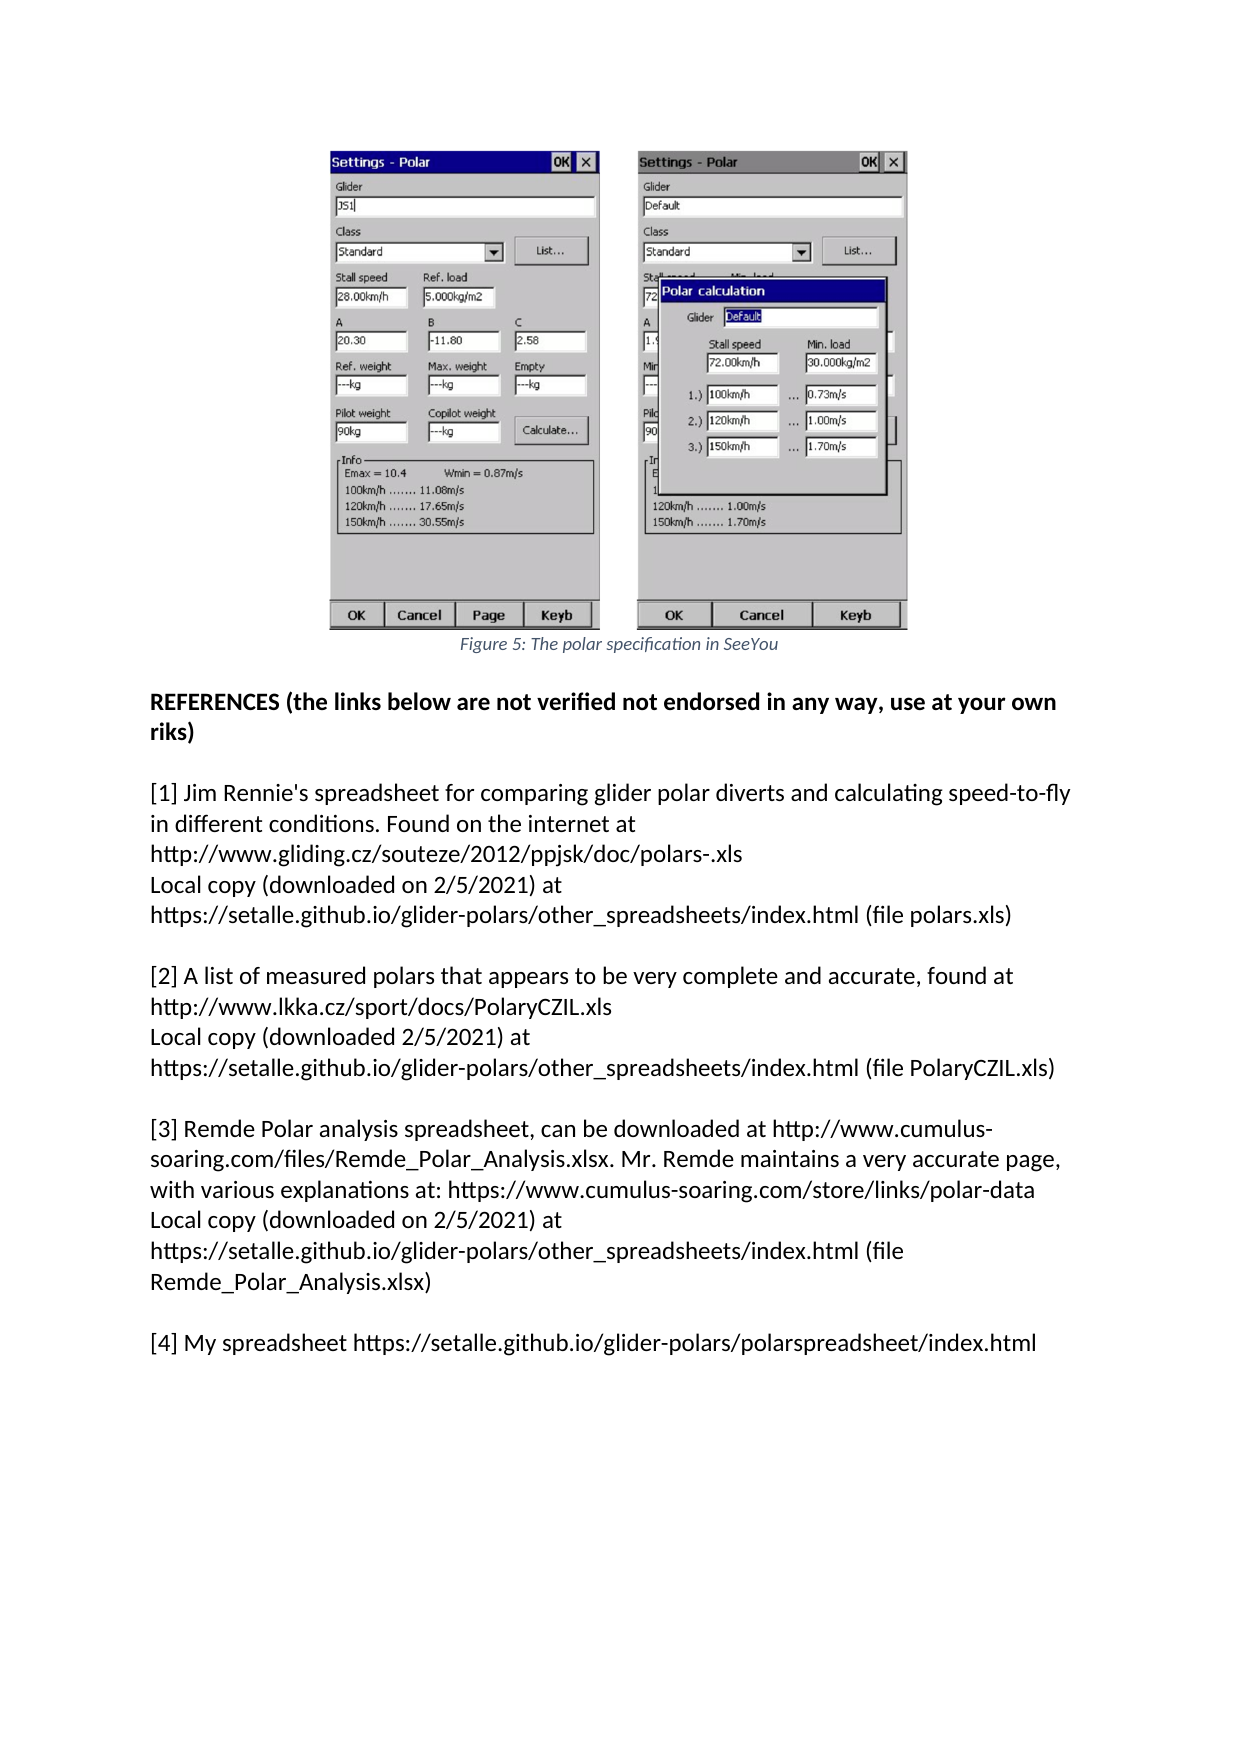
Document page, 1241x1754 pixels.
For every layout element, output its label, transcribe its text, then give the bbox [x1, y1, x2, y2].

text [3] Remde Polar analysis spreadsheet, can be downloaded at http://www.cumulus-soaring.com/files/Remde_Polar_Analysis.xlsx. Mr. Remde maintains a very accurate page, with various explanations at: https://www.cumulus-soaring.com/store/links/polar-data [150, 1113, 1090, 1204]
picture [328, 150, 912, 633]
text Local copy (downloaded on 2/5/2021) at https://setalle.github.io/glider-polars/other_spreadsheets/index.html (file polars.xls) [150, 869, 1090, 930]
text [1] Jim Rennie's spreadsheet for comparing glider polar diverts and calculating speed-to-fly in different conditions. Found on the internet at http://www.gliding.cz/souteze/2012/ppjsk/doc/polars-.xls [150, 777, 1090, 869]
text Local copy (downloaded on 2/5/2021) at https://setalle.github.io/glider-polars/other_spreadsheets/index.html (file Remde_Polar_Analysis.xlsx) [150, 1204, 1090, 1296]
text [2] A list of measured polars that appears to be very complete and accurate, found at http://www.lkka.cz/sport/docs/PolaryCZIL.xls [150, 960, 1090, 1021]
text [4] My spreadsheet https://setalle.github.io/glider-polars/polarspreadsheet/index.html [150, 1327, 1090, 1357]
text REFERENCES (the links below are not verified not endorsed in any way, use at your own riks) [150, 686, 1090, 747]
text Local copy (downloaded 2/5/2021) at https://setalle.github.io/glider-polars/other_spreadsheets/index.html (file PolaryCZIL.xls) [150, 1021, 1090, 1082]
text Figure 5: The polar specification in SeeYou [150, 632, 1090, 655]
